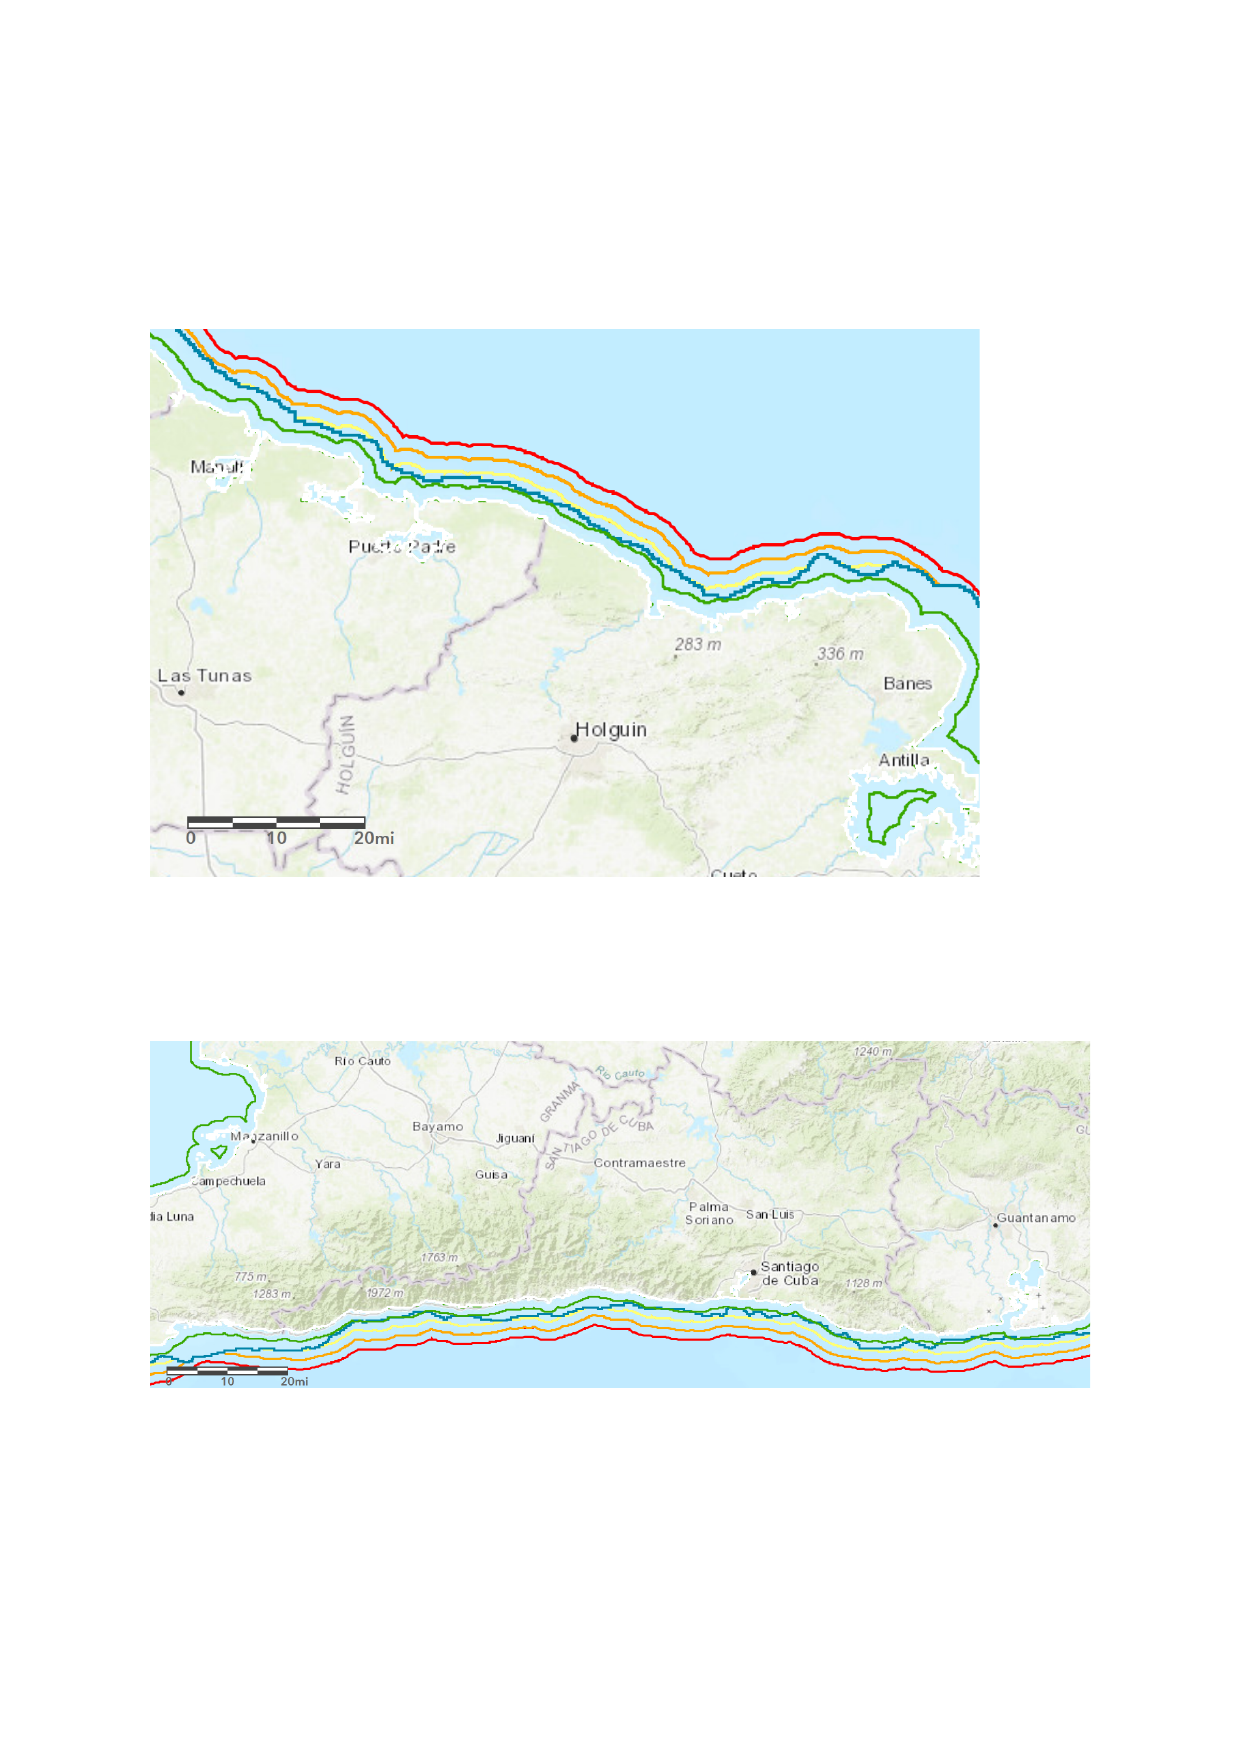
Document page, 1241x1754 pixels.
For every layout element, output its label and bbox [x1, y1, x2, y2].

picture [150, 329, 980, 877]
picture [150, 1041, 1091, 1388]
